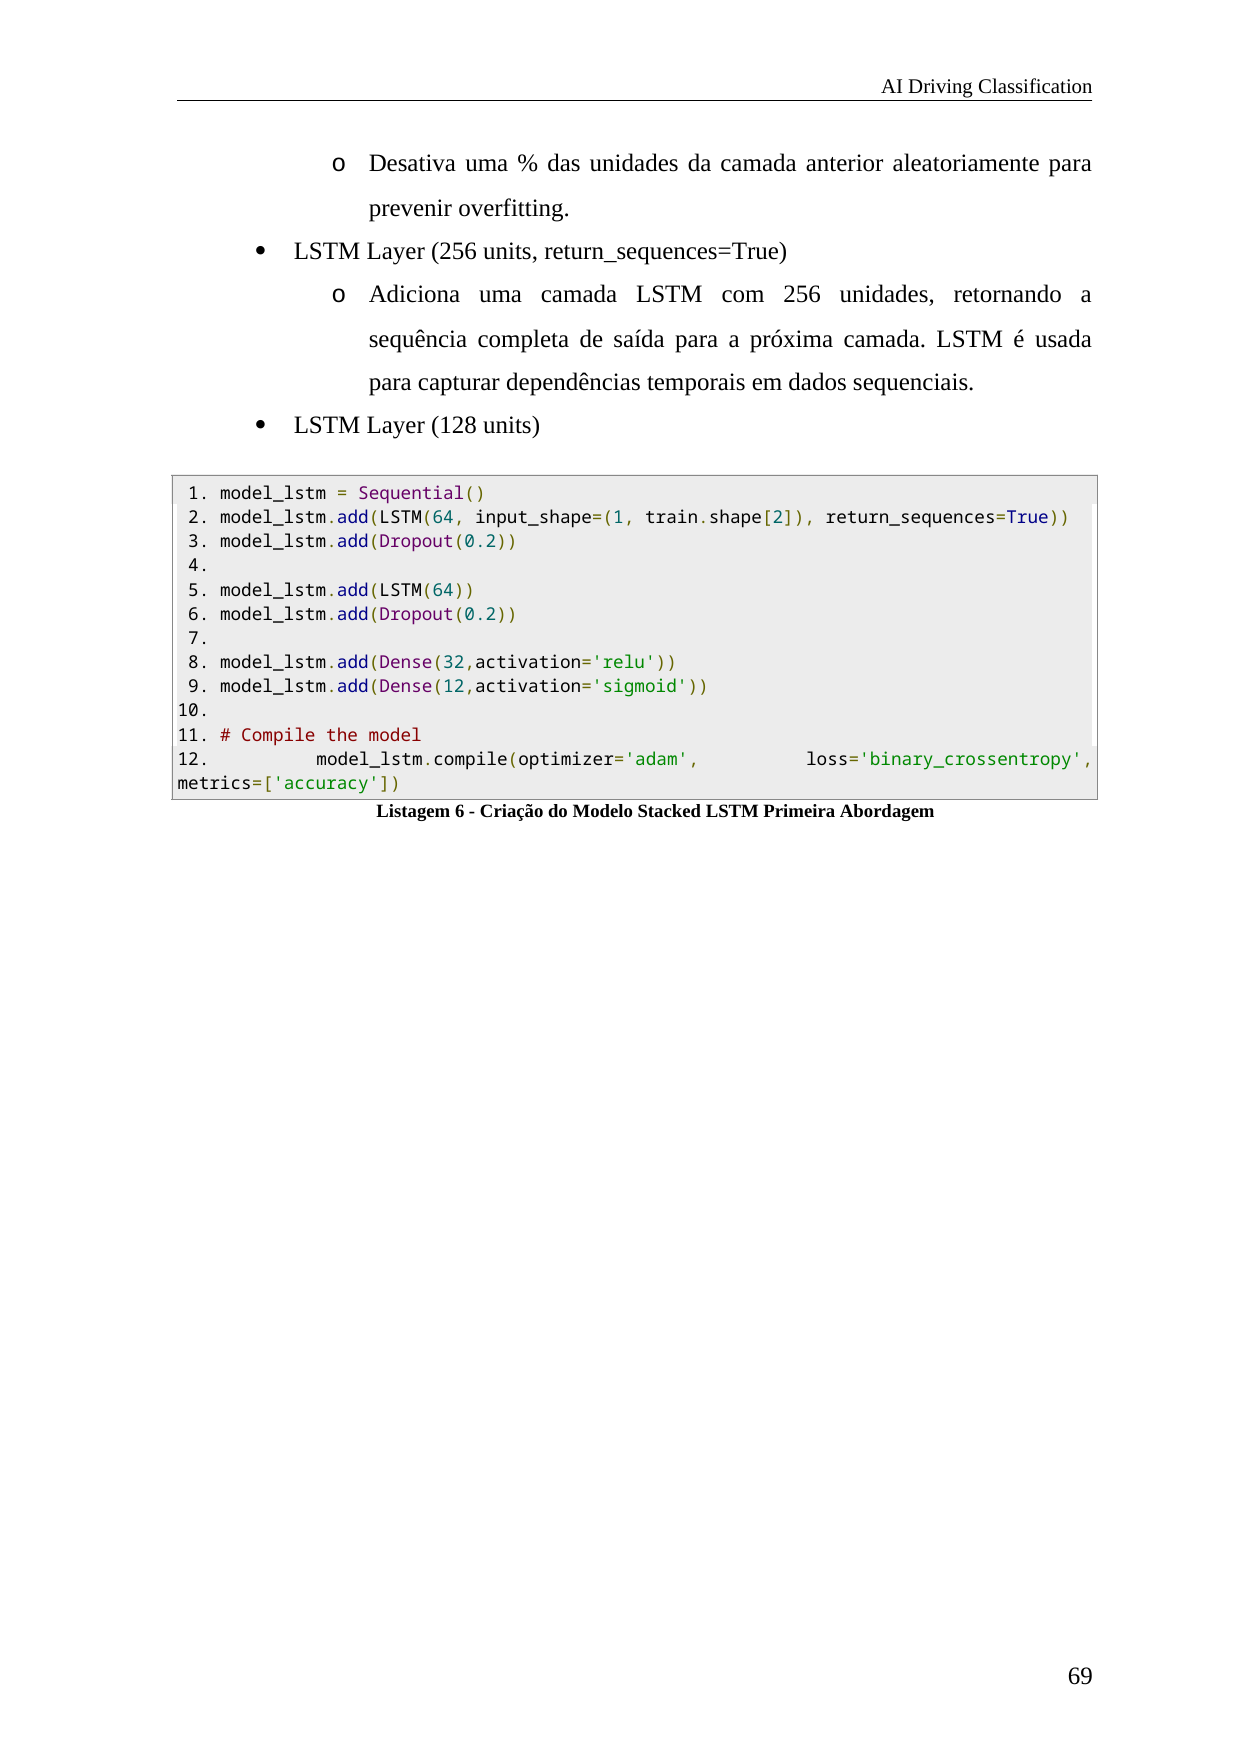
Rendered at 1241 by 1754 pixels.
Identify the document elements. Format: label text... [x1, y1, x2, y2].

text 1. model_lstm = Sequential() [173, 476, 1097, 504]
text Listagem 6 - Criação do Modelo Stacked LSTM Primeira Abordagem [177, 800, 1092, 822]
list Desativa uma % das unidades da camada anterior aleatoriamente para prevenir overfitting. [331, 148, 1092, 222]
list Adiciona uma camada LSTM com 256 unidades, retornando a sequência completa de saída para a próxima camada. LSTM é usada para capturar dependências temporais em dados sequenciais. [331, 279, 1092, 396]
text 8. model_lstm.add(Dense(32,activation='relu')) [177, 649, 1092, 674]
text 4. [177, 553, 1092, 577]
text 11. # Compile the model [177, 722, 1092, 740]
text 7. [177, 625, 1092, 649]
text 10. [177, 698, 1092, 722]
text 3. model_lstm.add(Dropout(0.2)) [177, 529, 1092, 553]
text 5. model_lstm.add(LSTM(64)) [177, 577, 1092, 601]
text 9. model_lstm.add(Dense(12,activation='sigmoid')) [177, 674, 1092, 698]
list LSTM Layer (128 units) [256, 411, 1092, 439]
text 6. model_lstm.add(Dropout(0.2)) [177, 601, 1092, 625]
text 2. model_lstm.add(LSTM(64, input_shape=(1, train.shape[2]), return_sequences=True)) [177, 504, 1092, 529]
text 12. model_lstm.compile(optimizer='adam', loss='binary_crossentropy', metrics=['accuracy']) [173, 740, 1097, 799]
list LSTM Layer (256 units, return_sequences=True) [256, 236, 1092, 265]
